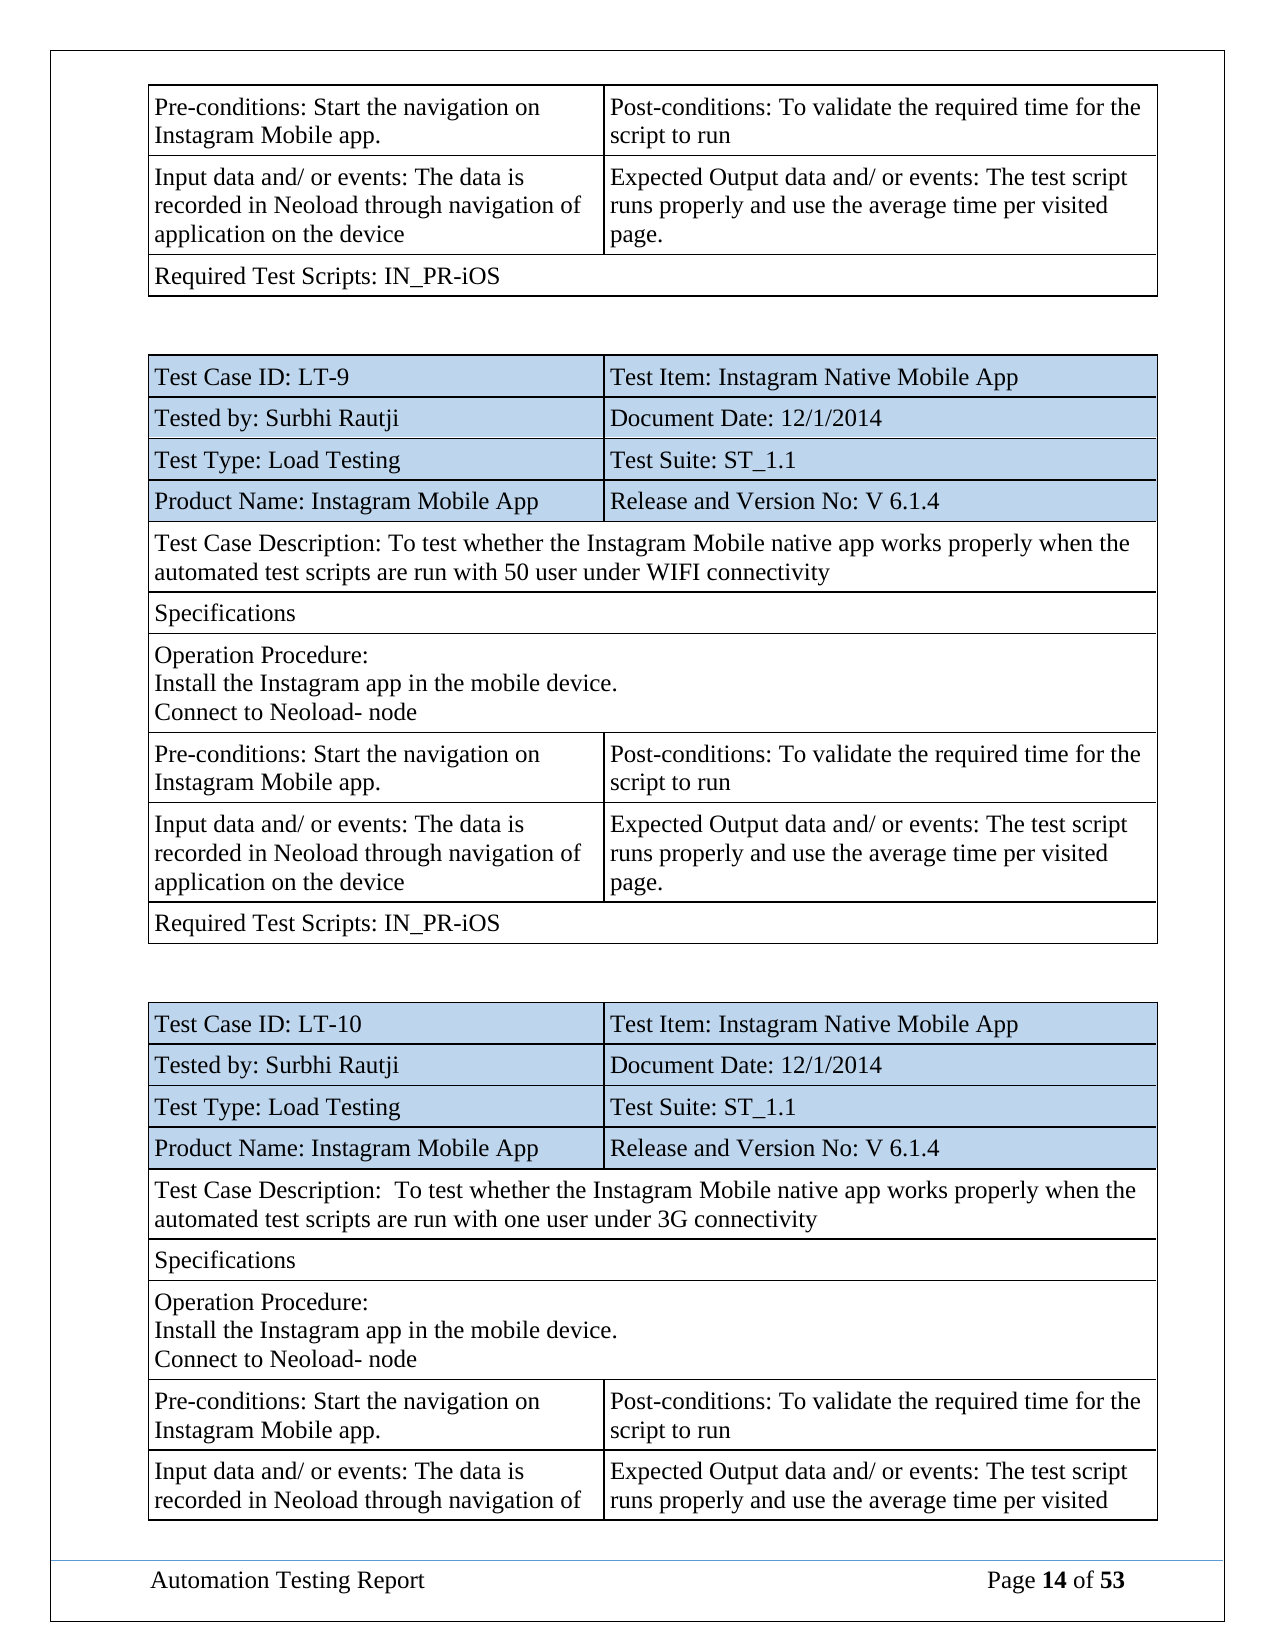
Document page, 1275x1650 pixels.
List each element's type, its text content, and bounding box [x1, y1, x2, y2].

table_cell Test Suite: ST_1.1 [605, 1085, 1157, 1126]
table_cell Pre-conditions: Start the navigation on Instagram Mobile app. [149, 1380, 603, 1449]
table_cell Post-conditions: To validate the required time for the script to run [605, 732, 1157, 802]
table_cell Operation Procedure: Install the Instagram app in the mobile device. Connect to Neoload- node [149, 1280, 1157, 1379]
table_cell Test Case Description: To test whether the Instagram Mobile native app works properly when the automated test scripts are run with 50 user under WIFI connectivity [149, 521, 1157, 591]
table_cell Post-conditions: To validate the required time for the script to run [605, 1379, 1157, 1449]
table_cell Release and Version No: V 6.1.4 [605, 479, 1157, 521]
table_cell Test Type: Load Testing [149, 1086, 603, 1126]
table_cell Expected Output data and/ or events: The test script runs properly and use the average time per visited page. [605, 802, 1157, 901]
table_cell Test Case Description: To test whether the Instagram Mobile native app works properly when the automated test scripts are run with one user under 3G connectivity [149, 1168, 1157, 1238]
table_cell Operation Procedure: Install the Instagram app in the mobile device. Connect to Neoload- node [149, 633, 1157, 732]
table_cell Specifications [149, 1238, 1157, 1280]
table_header Test Item: Instagram Native Mobile App [605, 356, 1157, 396]
table_cell Pre-conditions: Start the navigation on Instagram Mobile app. [149, 733, 603, 802]
table_cell Required Test Scripts: IN_PR-iOS [149, 901, 1157, 942]
table_cell Specifications [149, 591, 1157, 632]
table_header Test Case ID: LT-9 [149, 356, 603, 396]
table_cell Document Date: 12/1/2014 [605, 396, 1157, 437]
table_cell Post-conditions: To validate the required time for the script to run [605, 86, 1157, 155]
table_cell Product Name: Instagram Mobile App [149, 481, 603, 521]
table_cell Input data and/ or events: The data is recorded in Neoload through navigation of application on the device [149, 156, 603, 254]
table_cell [605, 1449, 1157, 1519]
table_cell Required Test Scripts: IN_PR-iOS [149, 254, 1157, 295]
table_cell Test Suite: ST_1.1 [605, 438, 1157, 479]
table_cell Release and Version No: V 6.1.4 [605, 1126, 1157, 1168]
table_cell Pre-conditions: Start the navigation on Instagram Mobile app. [149, 86, 603, 155]
table_cell Tested by: Surbhi Rautji [149, 1045, 603, 1085]
table_cell Tested by: Surbhi Rautji [149, 398, 603, 437]
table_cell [149, 1451, 603, 1519]
table_header Test Case ID: LT-10 [149, 1003, 603, 1043]
table_cell Expected Output data and/ or events: The test script runs properly and use the average time per visited page. [605, 155, 1157, 254]
table_cell Input data and/ or events: The data is recorded in Neoload through navigation of application on the device [149, 803, 603, 901]
table_cell Product Name: Instagram Mobile App [149, 1128, 603, 1168]
table_cell Test Type: Load Testing [149, 439, 603, 479]
table_header Test Item: Instagram Native Mobile App [605, 1003, 1157, 1043]
table_cell Document Date: 12/1/2014 [605, 1043, 1157, 1085]
